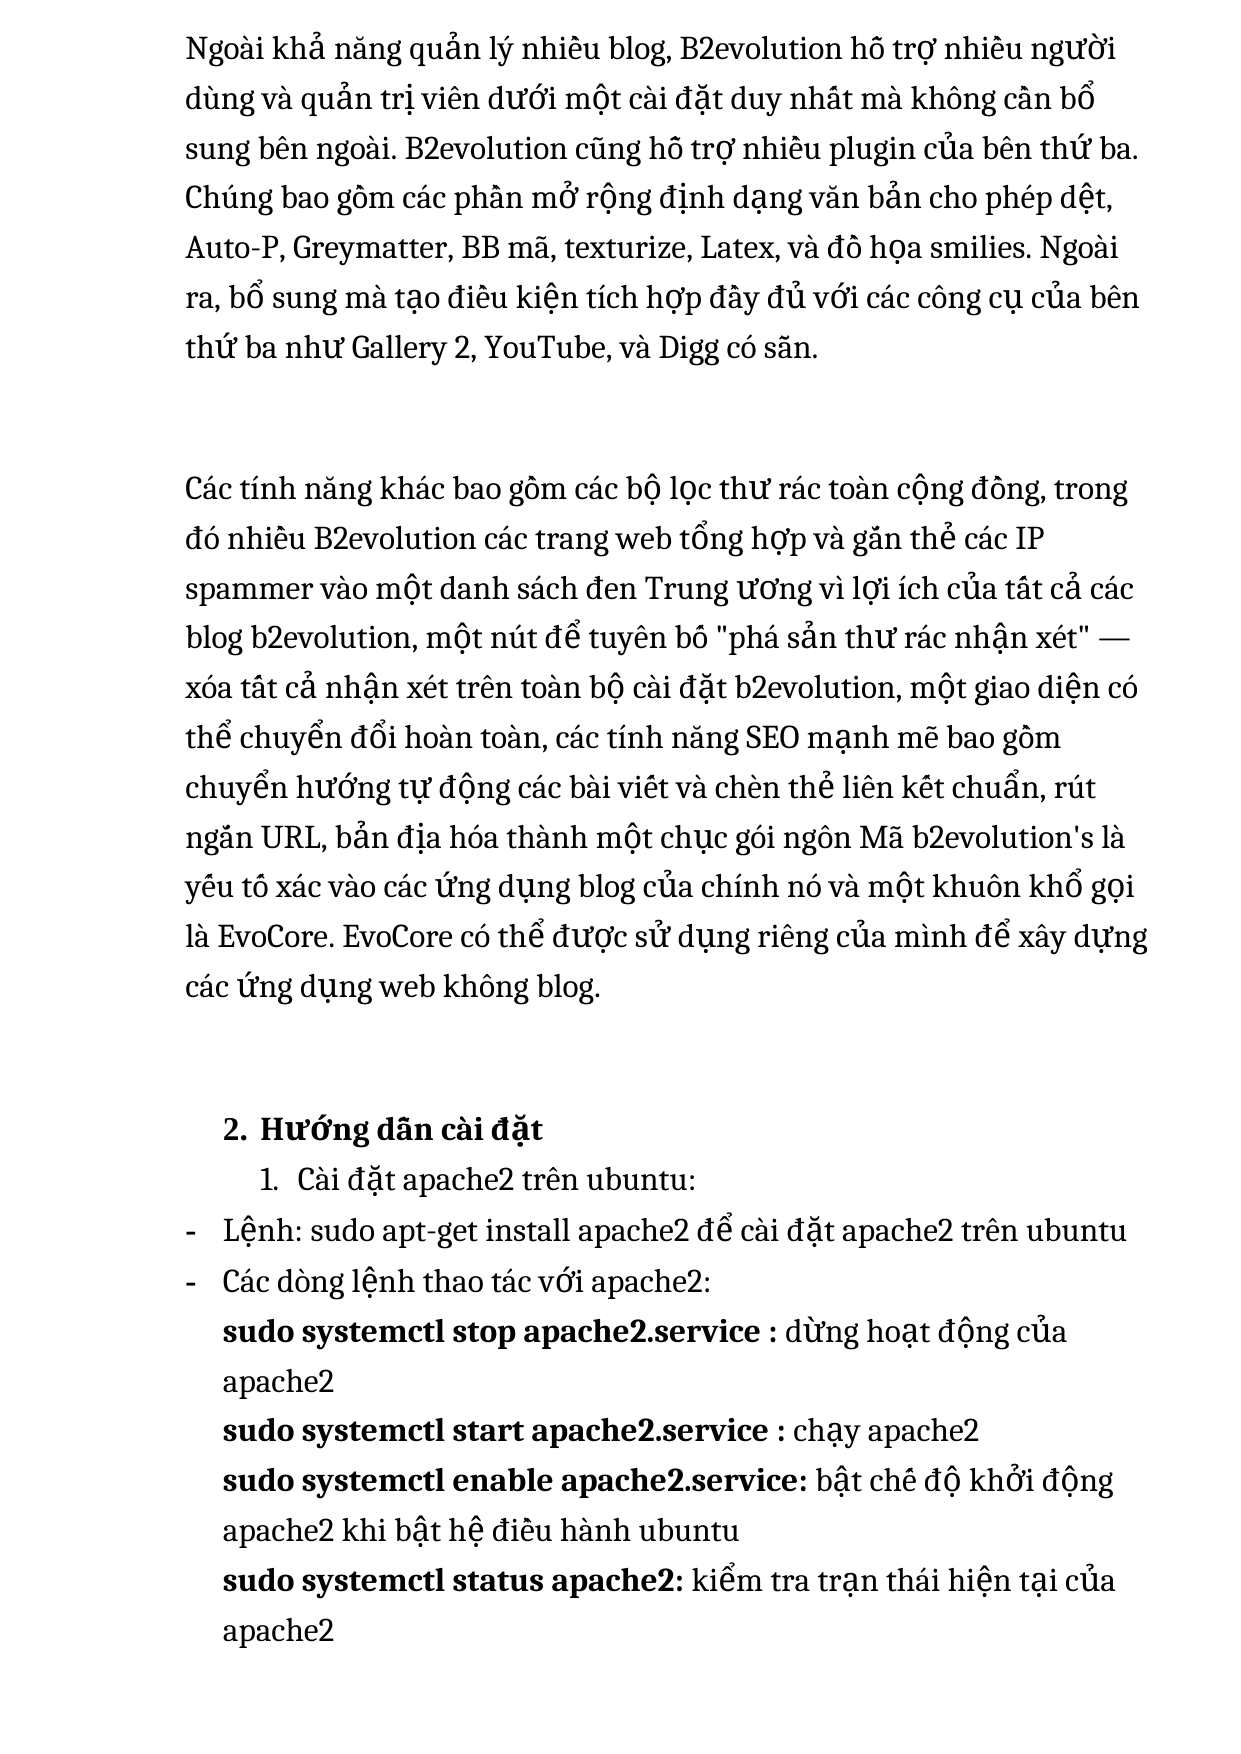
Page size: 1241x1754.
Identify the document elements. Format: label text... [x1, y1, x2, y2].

list sudo systemctl enable apache2.service: bật chế độ khởi động apache2 khi bật hệ điều hành ubuntu [223, 1462, 1152, 1550]
list Các dòng lệnh thao tác với apache2: [185, 1261, 1152, 1301]
list Cài đặt apache2 trên ubuntu: [260, 1160, 1152, 1198]
list Hướng dẫn cài đặt [223, 1109, 1152, 1148]
list sudo systemctl stop apache2.service : dừng hoạt động của apache2 [223, 1312, 1152, 1400]
list sudo systemctl status apache2: kiểm tra trạn thái hiện tại của apache2 [223, 1561, 1152, 1649]
list sudo systemctl start apache2.service : chạy apache2 [223, 1412, 1152, 1450]
text Các tính năng khác bao gồm các bộ lọc thư rác toàn cộng đồng, trong đó nhiều B2evolution các trang web tổng hợp và gắn thẻ các IP spammer vào một danh sách đen Trung ương vì lợi ích của tất cả các blog b2evolution, một nút để tuyên bố "phá sản thư rác nhận xét" — xóa tất cả nhận xét trên toàn bộ cài đặt b2evolution, một giao diện có thể chuyển đổi hoàn toàn, các tính năng SEO mạnh mẽ bao gồm chuyển hướng tự động các bài viết và chèn thẻ liên kết chuẩn, rút ngắn URL, bản địa hóa thành một chục gói ngôn Mã b2evolution's là yếu tố xác vào các ứng dụng blog của chính nó và một khuôn khổ gọi là EvoCore. EvoCore có thể được sử dụng riêng của mình để xây dựng các ứng dụng web không blog. [185, 469, 1152, 1006]
list Lệnh: sudo apt-get install apache2 để cài đặt apache2 trên ubuntu [185, 1210, 1152, 1249]
text Ngoài khả năng quản lý nhiều blog, B2evolution hỗ trợ nhiều người dùng và quản trị viên dưới một cài đặt duy nhất mà không cần bổ sung bên ngoài. B2evolution cũng hỗ trợ nhiều plugin của bên thứ ba. Chúng bao gồm các phần mở rộng định dạng văn bản cho phép dệt, Auto-P, Greymatter, BB mã, texturize, Latex, và đồ họa smilies. Ngoài ra, bổ sung mà tạo điều kiện tích hợp đầy đủ với các công cụ của bên thứ ba như Gallery 2, YouTube, và Digg có sẵn. [185, 29, 1152, 367]
